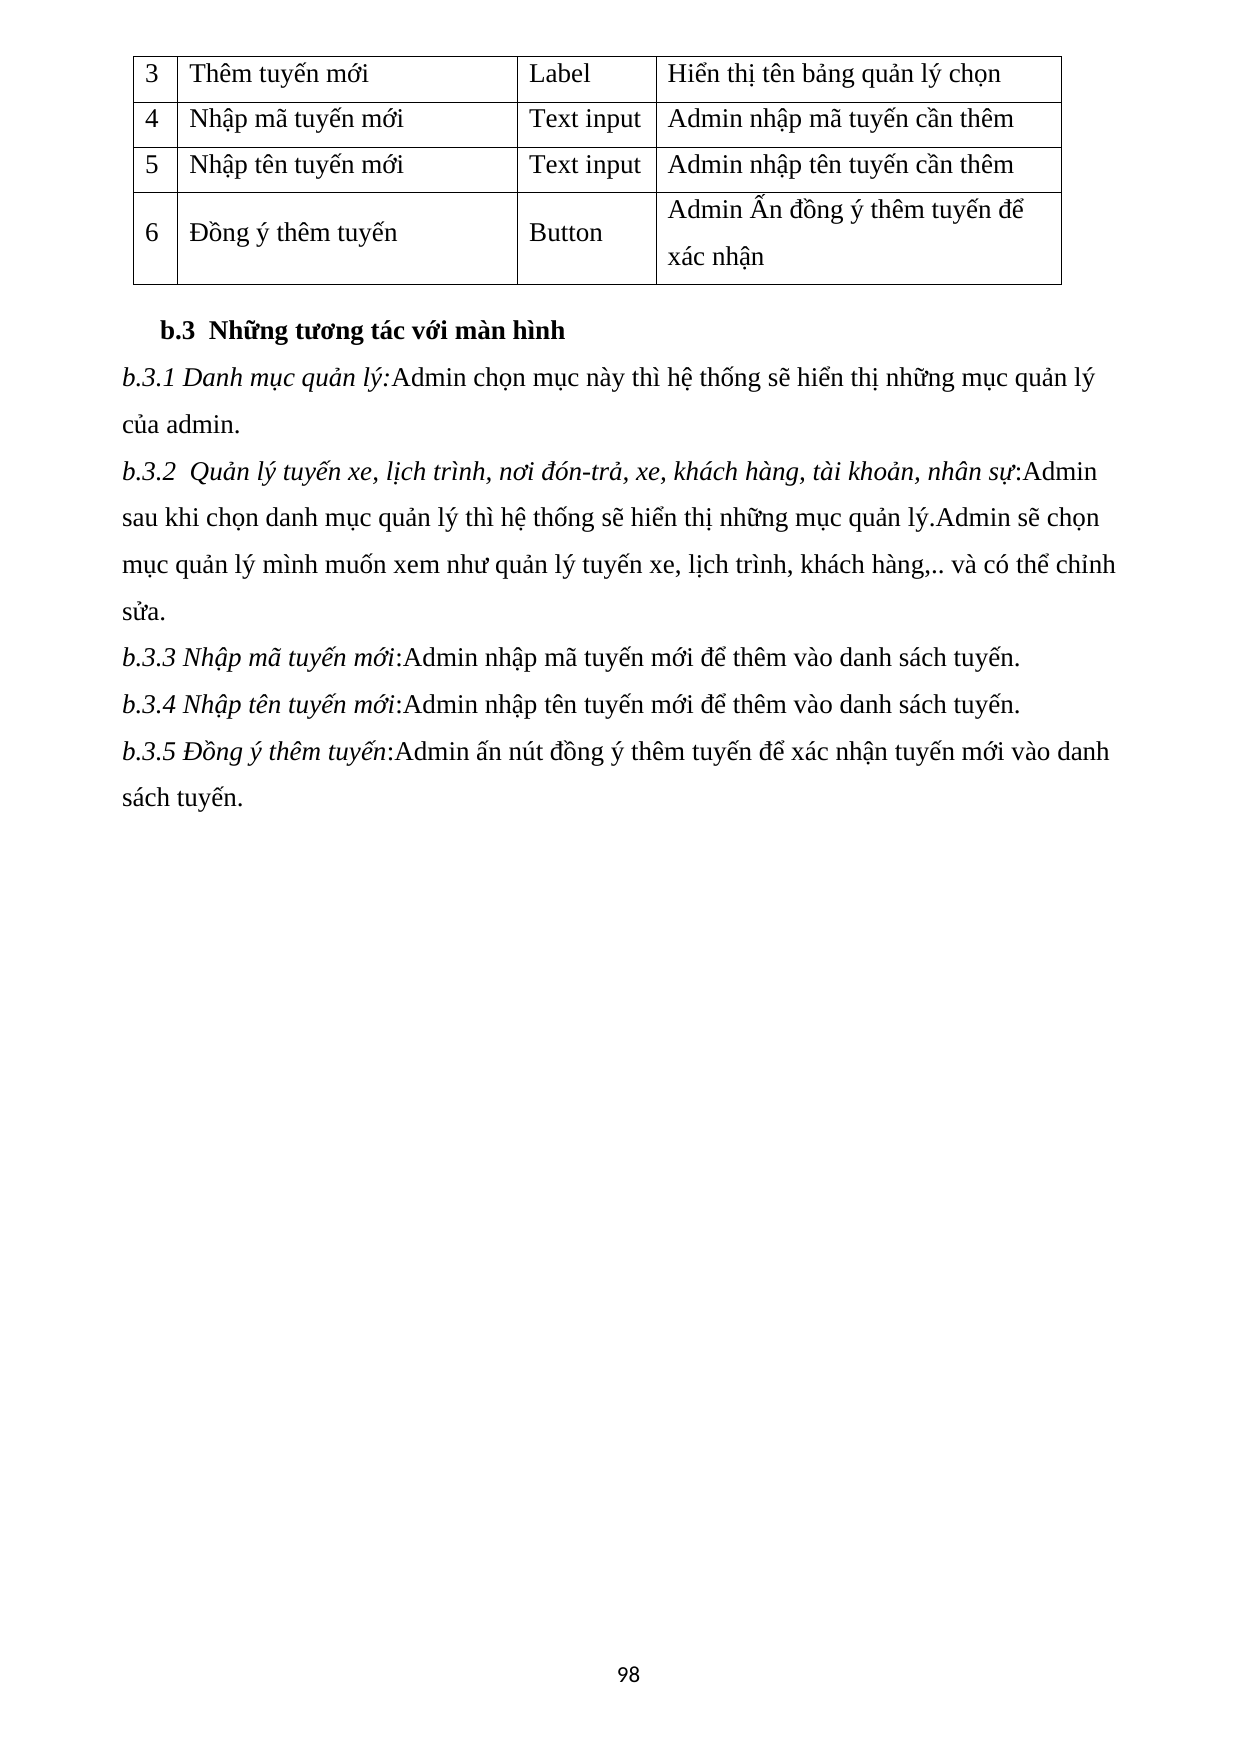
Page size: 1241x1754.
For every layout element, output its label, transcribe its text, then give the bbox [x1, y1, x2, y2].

table_cell 4 [134, 103, 177, 147]
table_cell Hiển thị tên bảng quản lý chọn [657, 57, 1061, 102]
table_cell Nhập tên tuyến mới [178, 148, 517, 192]
table_cell Button [518, 193, 656, 284]
text b.3 Những tương tác với màn hình [160, 314, 1134, 346]
text b.3.5 Đồng ý thêm tuyến:Admin ấn nút đồng ý thêm tuyến để xác nhận tuyến mới vào danh sách tuyến. [122, 735, 1134, 813]
table_cell 5 [134, 148, 177, 192]
table_cell Admin nhập mã tuyến cần thêm [657, 103, 1061, 147]
table_cell 3 [134, 57, 177, 102]
table_cell Nhập mã tuyến mới [178, 103, 517, 147]
table_cell 6 [134, 193, 177, 284]
table_cell Admin nhập tên tuyến cần thêm [657, 148, 1061, 192]
text b.3.2 Quản lý tuyến xe, lịch trình, nơi đón-trả, xe, khách hàng, tài khoản, nhân sự:Admin sau khi chọn danh mục quản lý thì hệ thống sẽ hiển thị những mục quản lý.Admin sẽ chọn mục quản lý mình muốn xem như quản lý tuyến xe, lịch trình, khách hàng,.. và có thể chỉnh sửa. [122, 454, 1134, 626]
table_cell Thêm tuyến mới [178, 57, 517, 102]
table_cell Admin Ấn đồng ý thêm tuyến để xác nhận [657, 193, 1061, 284]
text b.3.1 Danh mục quản lý:Admin chọn mục này thì hệ thống sẽ hiển thị những mục quản lý của admin. [122, 361, 1134, 439]
text b.3.4 Nhập tên tuyến mới:Admin nhập tên tuyến mới để thêm vào danh sách tuyến. [122, 688, 1134, 719]
table_cell Label [518, 57, 656, 102]
text b.3.3 Nhập mã tuyến mới:Admin nhập mã tuyến mới để thêm vào danh sách tuyến. [122, 641, 1134, 672]
table_cell Đồng ý thêm tuyến [178, 193, 517, 284]
table_cell Text input [518, 103, 656, 147]
table_cell Text input [518, 148, 656, 192]
